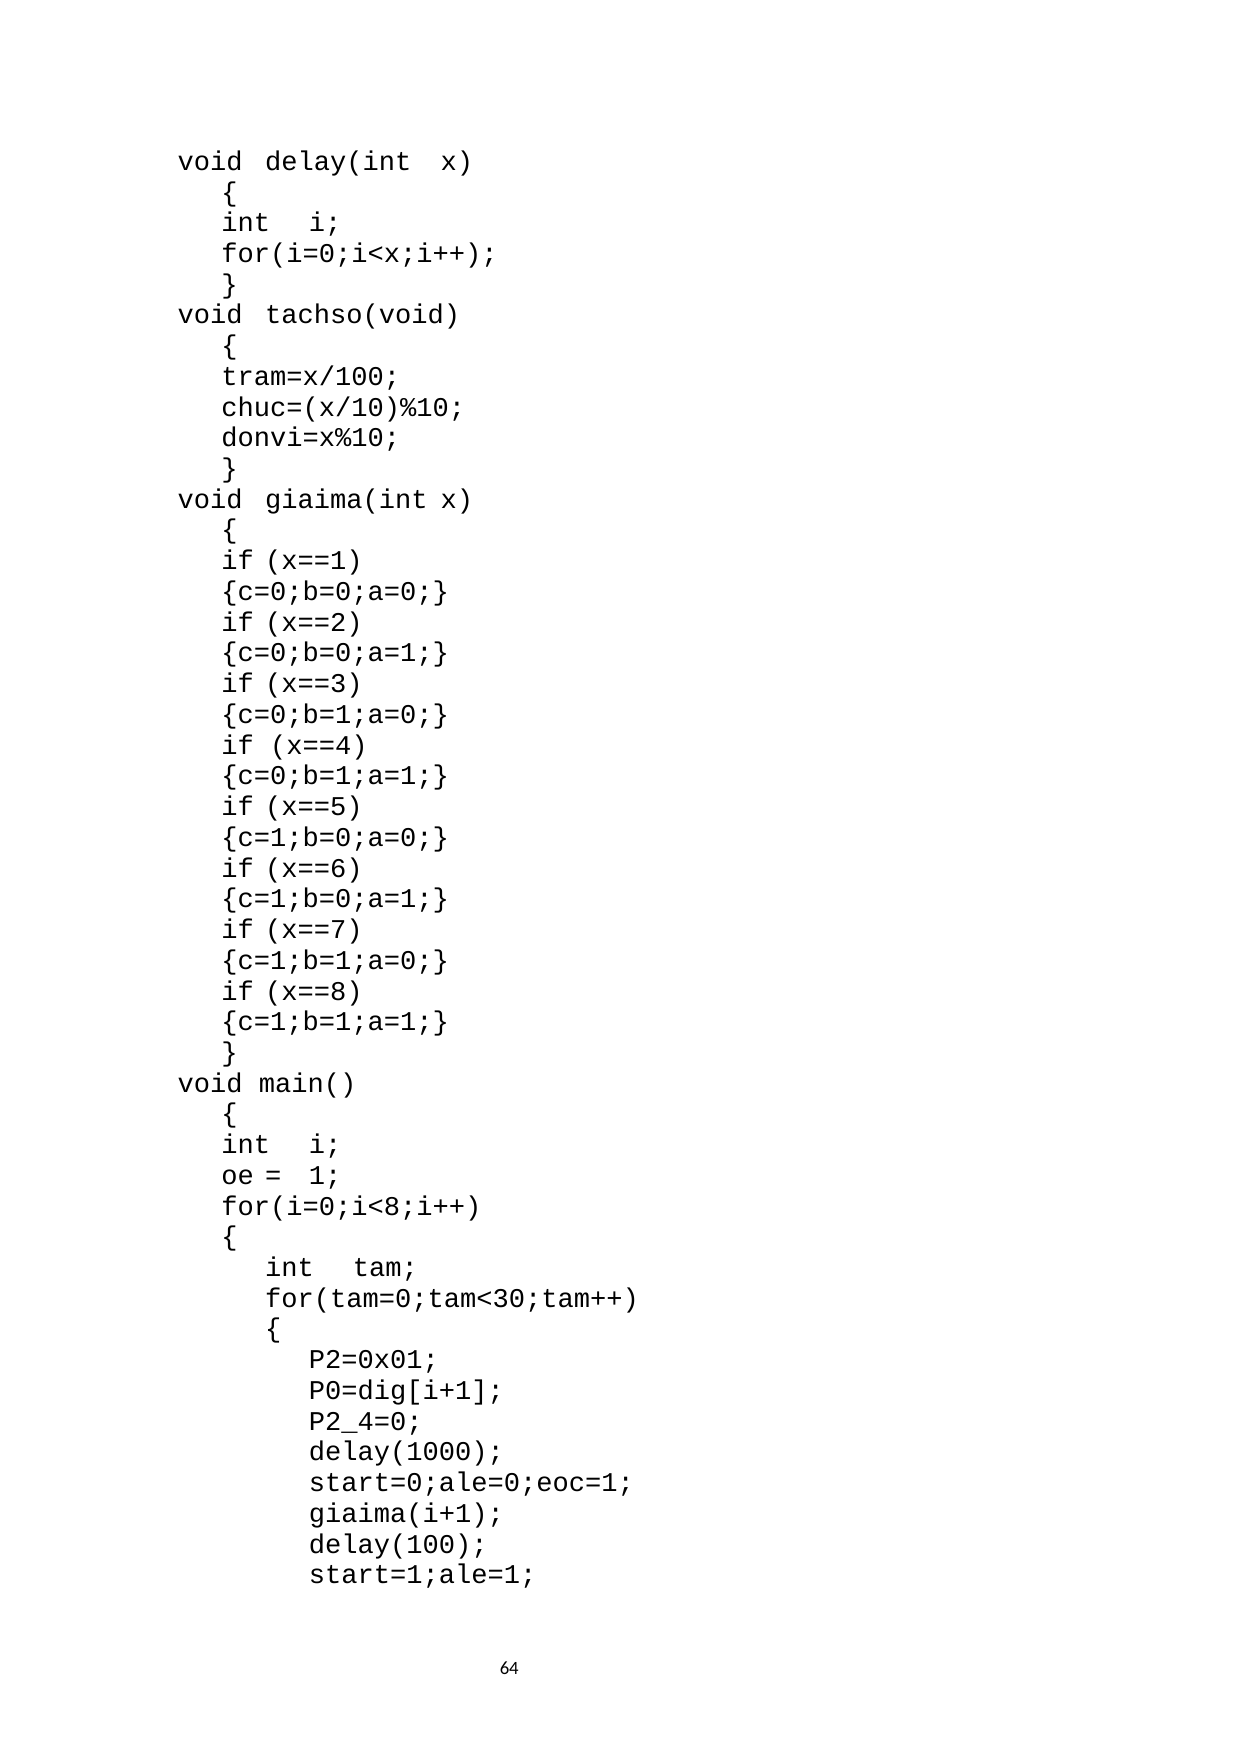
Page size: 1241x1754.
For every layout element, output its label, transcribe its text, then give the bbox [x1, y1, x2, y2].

list {c=1;b=1;a=1;} [177, 1008, 1122, 1039]
list void main() [177, 1069, 1122, 1100]
list int i; [177, 1131, 1122, 1162]
list { [177, 1315, 1122, 1346]
list { [177, 1100, 1122, 1131]
list void tachso(void) [177, 301, 1122, 332]
list P2=0x01; [177, 1346, 1122, 1377]
list if (x==6) [177, 854, 1122, 885]
list {c=0;b=1;a=1;} [177, 762, 1122, 793]
list void delay(int x) [177, 148, 1122, 178]
list {c=1;b=1;a=0;} [177, 947, 1122, 977]
list {c=0;b=0;a=1;} [177, 639, 1122, 670]
list delay(100); [177, 1530, 1122, 1561]
list P0=dig[i+1]; [177, 1377, 1122, 1407]
list for(tam=0;tam<30;tam++) [177, 1284, 1122, 1315]
list if (x==7) [177, 916, 1122, 947]
list oe = 1; [177, 1162, 1122, 1192]
list {c=0;b=1;a=0;} [177, 701, 1122, 731]
list delay(1000); [177, 1438, 1122, 1469]
list if (x==2) [177, 608, 1122, 639]
list int tam; [177, 1254, 1122, 1284]
list {c=0;b=0;a=0;} [177, 578, 1122, 608]
list for(i=0;i<8;i++) [177, 1192, 1122, 1223]
list int i; [177, 209, 1122, 240]
list start=1;ale=1; [177, 1561, 1122, 1592]
list donvi=x%10; [177, 424, 1122, 455]
list if (x==8) [177, 977, 1122, 1008]
list for(i=0;i<x;i++); [177, 240, 1122, 271]
list { [177, 516, 1122, 547]
list P2_4=0; [177, 1407, 1122, 1438]
list {c=1;b=0;a=0;} [177, 824, 1122, 854]
list chuc=(x/10)%10; [177, 393, 1122, 424]
list { [177, 178, 1122, 209]
list tram=x/100; [177, 363, 1122, 393]
list giaima(i+1); [177, 1500, 1122, 1530]
list { [177, 332, 1122, 363]
list start=0;ale=0;eoc=1; [177, 1469, 1122, 1500]
list {c=1;b=0;a=1;} [177, 885, 1122, 916]
list } [177, 455, 1122, 486]
list if (x==1) [177, 547, 1122, 578]
list } [177, 1039, 1122, 1069]
list if (x==5) [177, 793, 1122, 824]
list if (x==4) [177, 731, 1122, 762]
list void giaima(int x) [177, 486, 1122, 516]
list if (x==3) [177, 670, 1122, 701]
list } [177, 271, 1122, 301]
list { [177, 1223, 1122, 1254]
